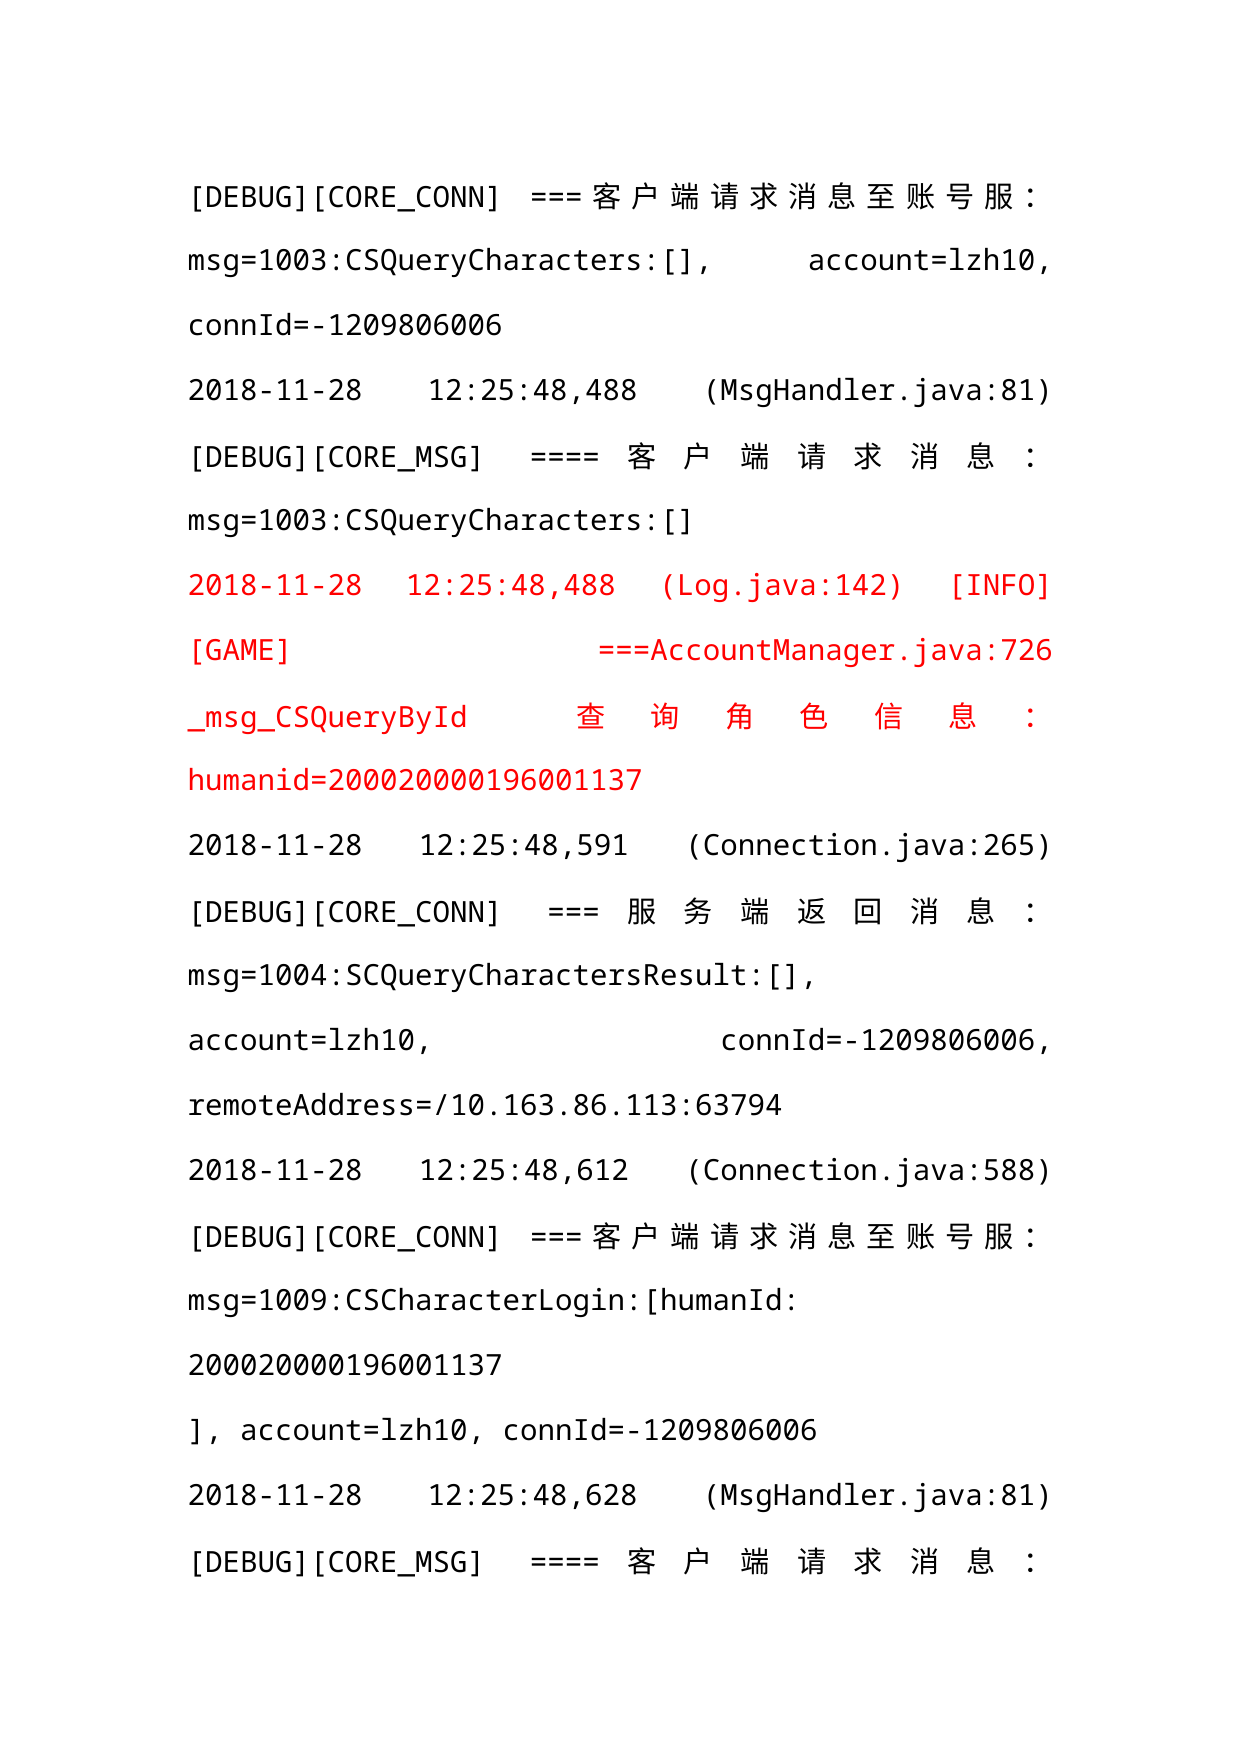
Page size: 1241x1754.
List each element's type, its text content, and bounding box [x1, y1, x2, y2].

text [187, 162, 1053, 357]
text 2018-11-28 12:25:48,591 (Connection.java:265) [DEBUG][CORE_CONN] ===服务端返回消息：msg=1004:SCQueryCharactersResult:[], account=lzh10, connId=-1209806006, remoteAddress=/10.163.86.113:63794 [187, 812, 1053, 1137]
text ], account=lzh10, connId=-1209806006 [187, 1397, 1053, 1462]
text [187, 1462, 1053, 1592]
text 2018-11-28 12:25:48,612 (Connection.java:588) [DEBUG][CORE_CONN] ===客户端请求消息至账号服：msg=1009:CSCharacterLogin:[humanId: 200020000196001137 [187, 1137, 1053, 1397]
text 2018-11-28 12:25:48,488 (Log.java:142) [INFO][GAME] ===AccountManager.java:726 _msg_CSQueryById 查询角色信息：humanid=200020000196001137 [187, 552, 1053, 812]
text 2018-11-28 12:25:48,488 (MsgHandler.java:81) [DEBUG][CORE_MSG] ====客户端请求消息：msg=1003:CSQueryCharacters:[] [187, 357, 1053, 552]
